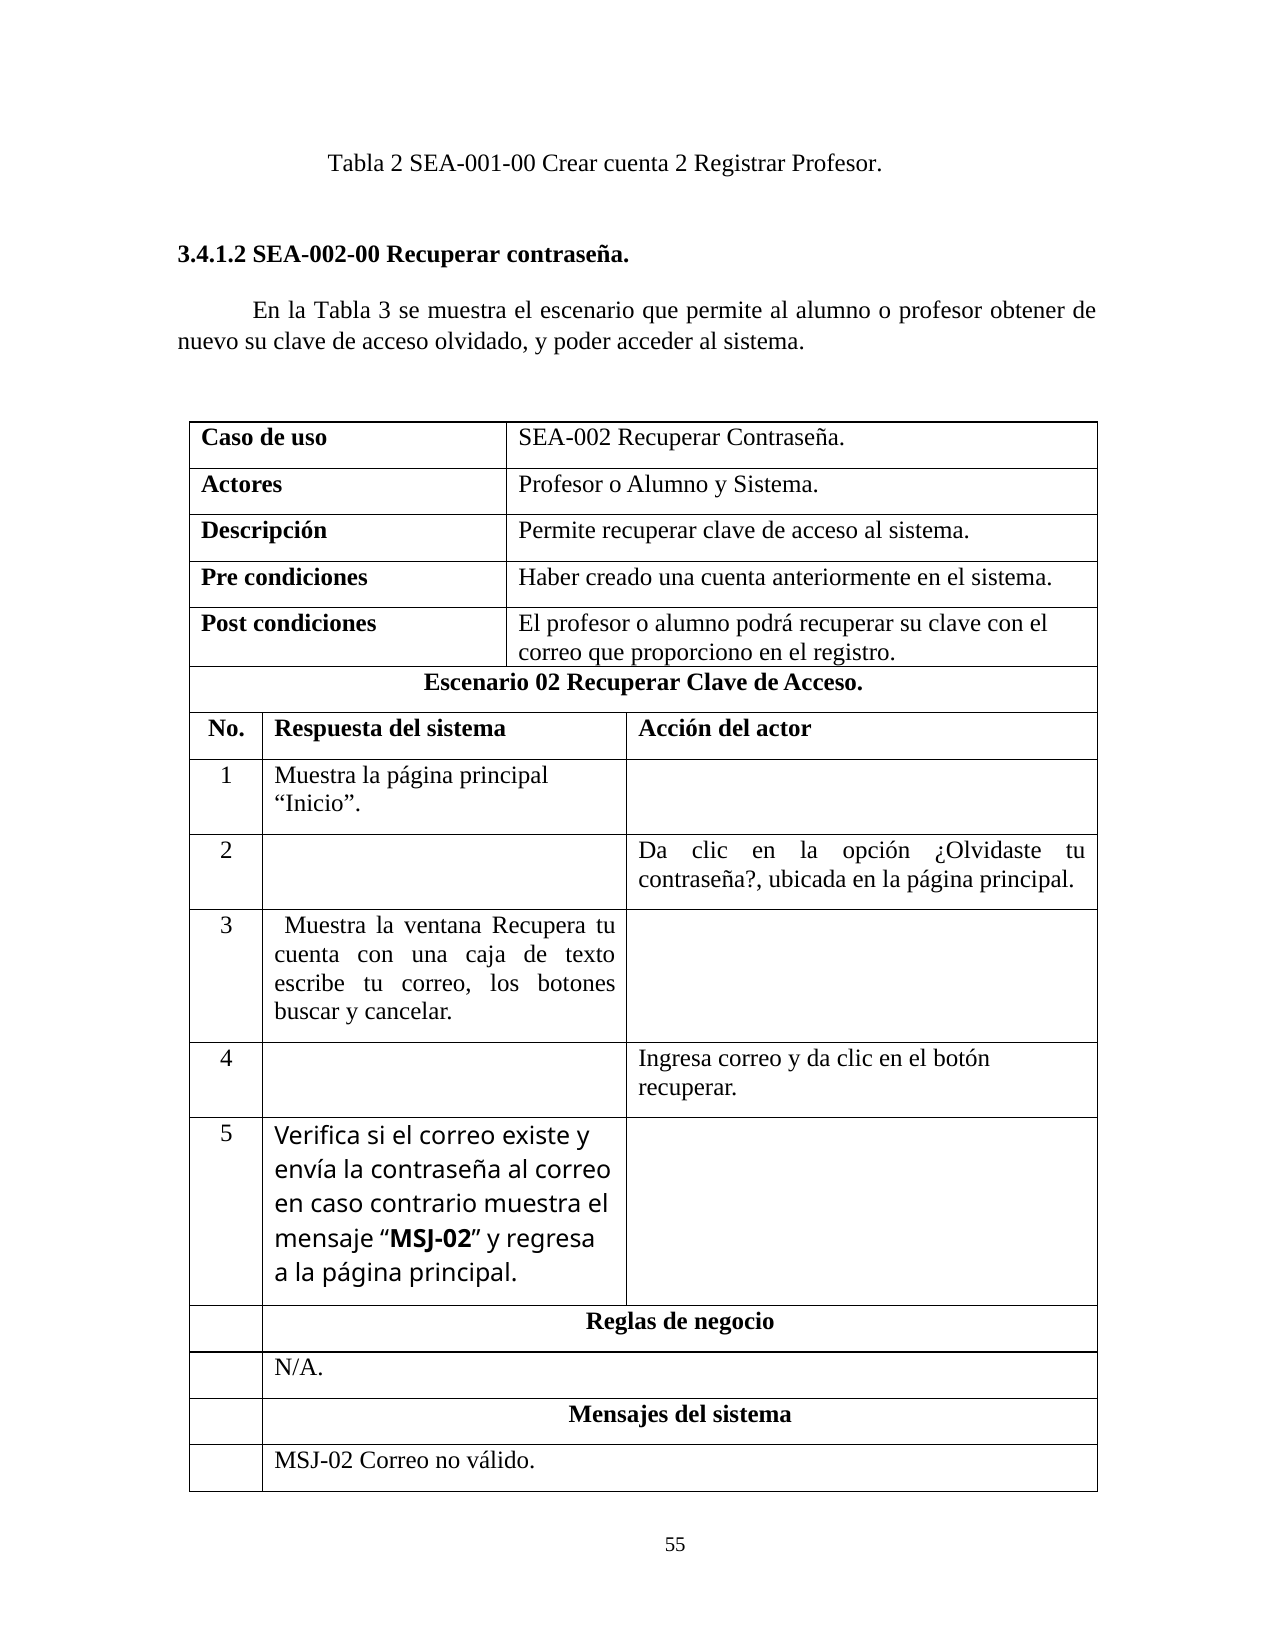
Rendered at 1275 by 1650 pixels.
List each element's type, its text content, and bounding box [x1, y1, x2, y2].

table_cell Permite recuperar clave de acceso al sistema. [507, 515, 1097, 561]
table_cell Ingresa correo y da clic en el botón recuperar. [627, 1043, 1097, 1117]
table_cell [627, 1118, 1097, 1305]
table_cell Post condiciones [190, 608, 506, 666]
table_cell Muestra la página principal “Inicio”. [263, 760, 626, 834]
table_cell Muestra la ventana Recupera tu cuenta con una caja de texto escribe tu correo, los botones buscar y cancelar. [263, 910, 626, 1042]
table_cell [190, 1445, 262, 1491]
table_cell El profesor o alumno podrá recuperar su clave con el correo que proporciono en el registro. [507, 608, 1097, 666]
table_cell 4 [190, 1043, 262, 1117]
table_cell N/A. [263, 1353, 1097, 1398]
text Tabla 2 SEA-001-00 Crear cuenta 2 Registrar Profesor. [252, 148, 1098, 176]
table_cell 2 [190, 835, 262, 909]
subtitle 3.4.1.2 SEA-002-00 Recuperar contraseña. [177, 239, 1098, 268]
table_cell Haber creado una cuenta anteriormente en el sistema. [507, 562, 1097, 607]
table_cell Respuesta del sistema [263, 713, 626, 759]
table_header Caso de uso [190, 423, 506, 468]
table_cell Pre condiciones [190, 562, 506, 607]
table_cell [263, 1043, 626, 1117]
table_header SEA-002 Recuperar Contraseña. [507, 423, 1097, 468]
table_cell 1 [190, 760, 262, 834]
table_cell Actores [190, 469, 506, 514]
table_cell [190, 1399, 262, 1444]
table_cell Da clic en la opción ¿Olvidaste tu contraseña?, ubicada en la página principal. [627, 835, 1097, 909]
text En la Tabla 3 se muestra el escenario que permite al alumno o profesor obtener de nuevo su clave de acceso olvidado, y poder acceder al sistema. [177, 295, 1098, 355]
table_cell 5 [190, 1118, 262, 1305]
table_cell [627, 910, 1097, 1042]
table_cell 3 [190, 910, 262, 1042]
table_cell Descripción [190, 515, 506, 561]
table_cell [190, 1353, 262, 1398]
table_cell Reglas de negocio [263, 1306, 1097, 1351]
table_cell Acción del actor [627, 713, 1097, 759]
table_cell Mensajes del sistema [263, 1399, 1097, 1444]
table_cell [263, 835, 626, 909]
table_cell Profesor o Alumno y Sistema. [507, 469, 1097, 514]
table_cell Escenario 02 Recuperar Clave de Acceso. [190, 667, 1097, 712]
table_cell MSJ-02 Correo no válido. [263, 1445, 1097, 1491]
table_cell [190, 1306, 262, 1351]
table_cell No. [190, 713, 262, 759]
table_cell [627, 760, 1097, 834]
table_cell Verifica si el correo existe y envía la contraseña al correo en caso contrario muestra el mensaje “MSJ-02” y regresa a la página principal. [263, 1118, 626, 1305]
